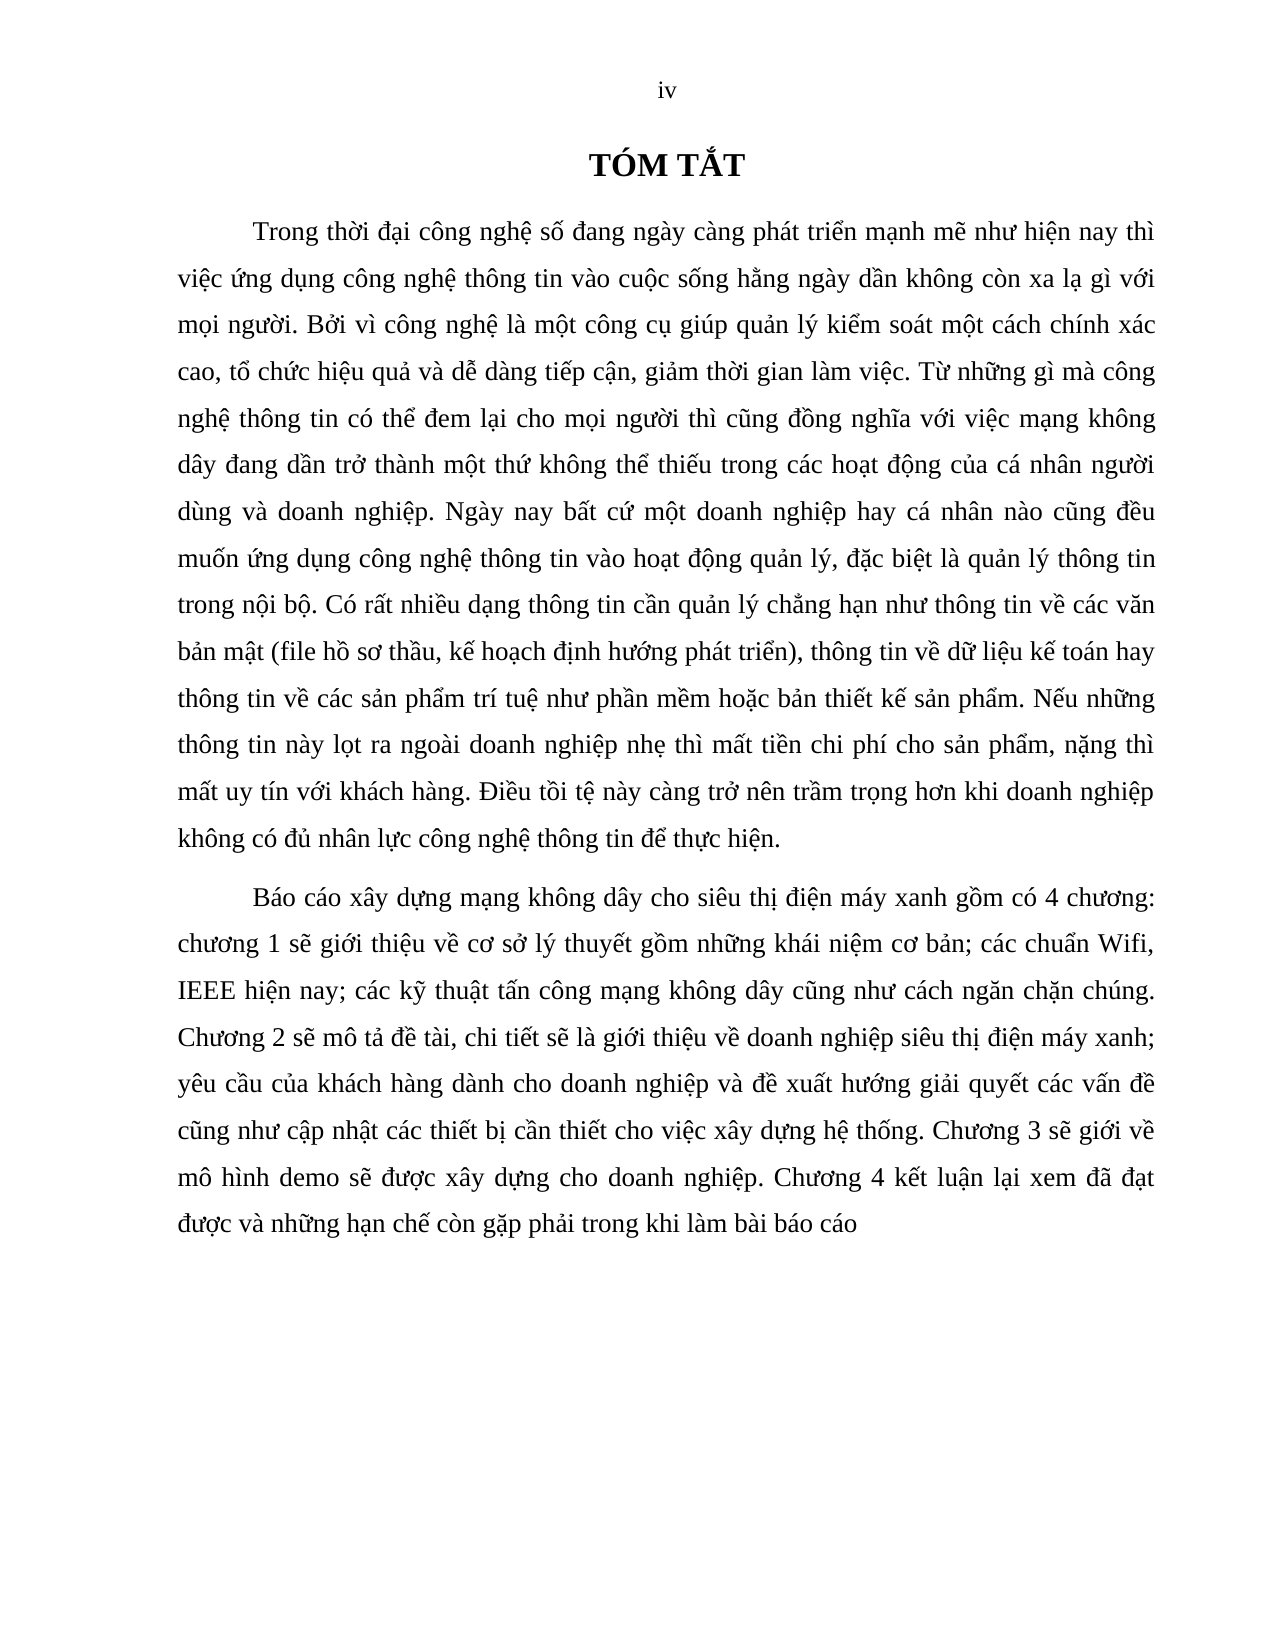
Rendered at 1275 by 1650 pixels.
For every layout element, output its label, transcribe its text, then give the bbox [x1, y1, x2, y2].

text Báo cáo xây dựng mạng không dây cho siêu thị điện máy xanh gồm có 4 chương: chương 1 sẽ giới thiệu về cơ sở lý thuyết gồm những khái niệm cơ bản; các chuẩn Wifi, IEEE hiện nay; các kỹ thuật tấn công mạng không dây cũng như cách ngăn chặn chúng. Chương 2 sẽ mô tả đề tài, chi tiết sẽ là giới thiệu về doanh nghiệp siêu thị điện máy xanh; yêu cầu của khách hàng dành cho doanh nghiệp và đề xuất hướng giải quyết các vấn đề cũng như cập nhật các thiết bị cần thiết cho việc xây dựng hệ thống. Chương 3 sẽ giới về mô hình demo sẽ được xây dựng cho doanh nghiệp. Chương 4 kết luận lại xem đã đạt được và những hạn chế còn gặp phải trong khi làm bài báo cáo [177, 881, 1157, 1239]
text Trong thời đại công nghệ số đang ngày càng phát triển mạnh mẽ như hiện nay thì việc ứng dụng công nghệ thông tin vào cuộc sống hằng ngày dần không còn xa lạ gì với mọi người. Bởi vì công nghệ là một công cụ giúp quản lý kiểm soát một cách chính xác cao, tổ chức hiệu quả và dễ dàng tiếp cận, giảm thời gian làm việc. Từ những gì mà công nghệ thông tin có thể đem lại cho mọi người thì cũng đồng nghĩa với việc mạng không dây đang dần trở thành một thứ không thể thiếu trong các hoạt động của cá nhân người dùng và doanh nghiệp. Ngày nay bất cứ một doanh nghiệp hay cá nhân nào cũng đều muốn ứng dụng công nghệ thông tin vào hoạt động quản lý, đặc biệt là quản lý thông tin trong nội bộ. Có rất nhiều dạng thông tin cần quản lý chẳng hạn như thông tin về các văn bản mật (file hồ sơ thầu, kế hoạch định hướng phát triển), thông tin về dữ liệu kế toán hay thông tin về các sản phẩm trí tuệ như phần mềm hoặc bản thiết kế sản phẩm. Nếu những thông tin này lọt ra ngoài doanh nghiệp nhẹ thì mất tiền chi phí cho sản phẩm, nặng thì mất uy tín với khách hàng. Điều tồi tệ này càng trở nên trầm trọng hơn khi doanh nghiệp không có đủ nhân lực công nghệ thông tin để thực hiện. [177, 215, 1157, 853]
subtitle TÓM TẮT [177, 145, 1157, 183]
